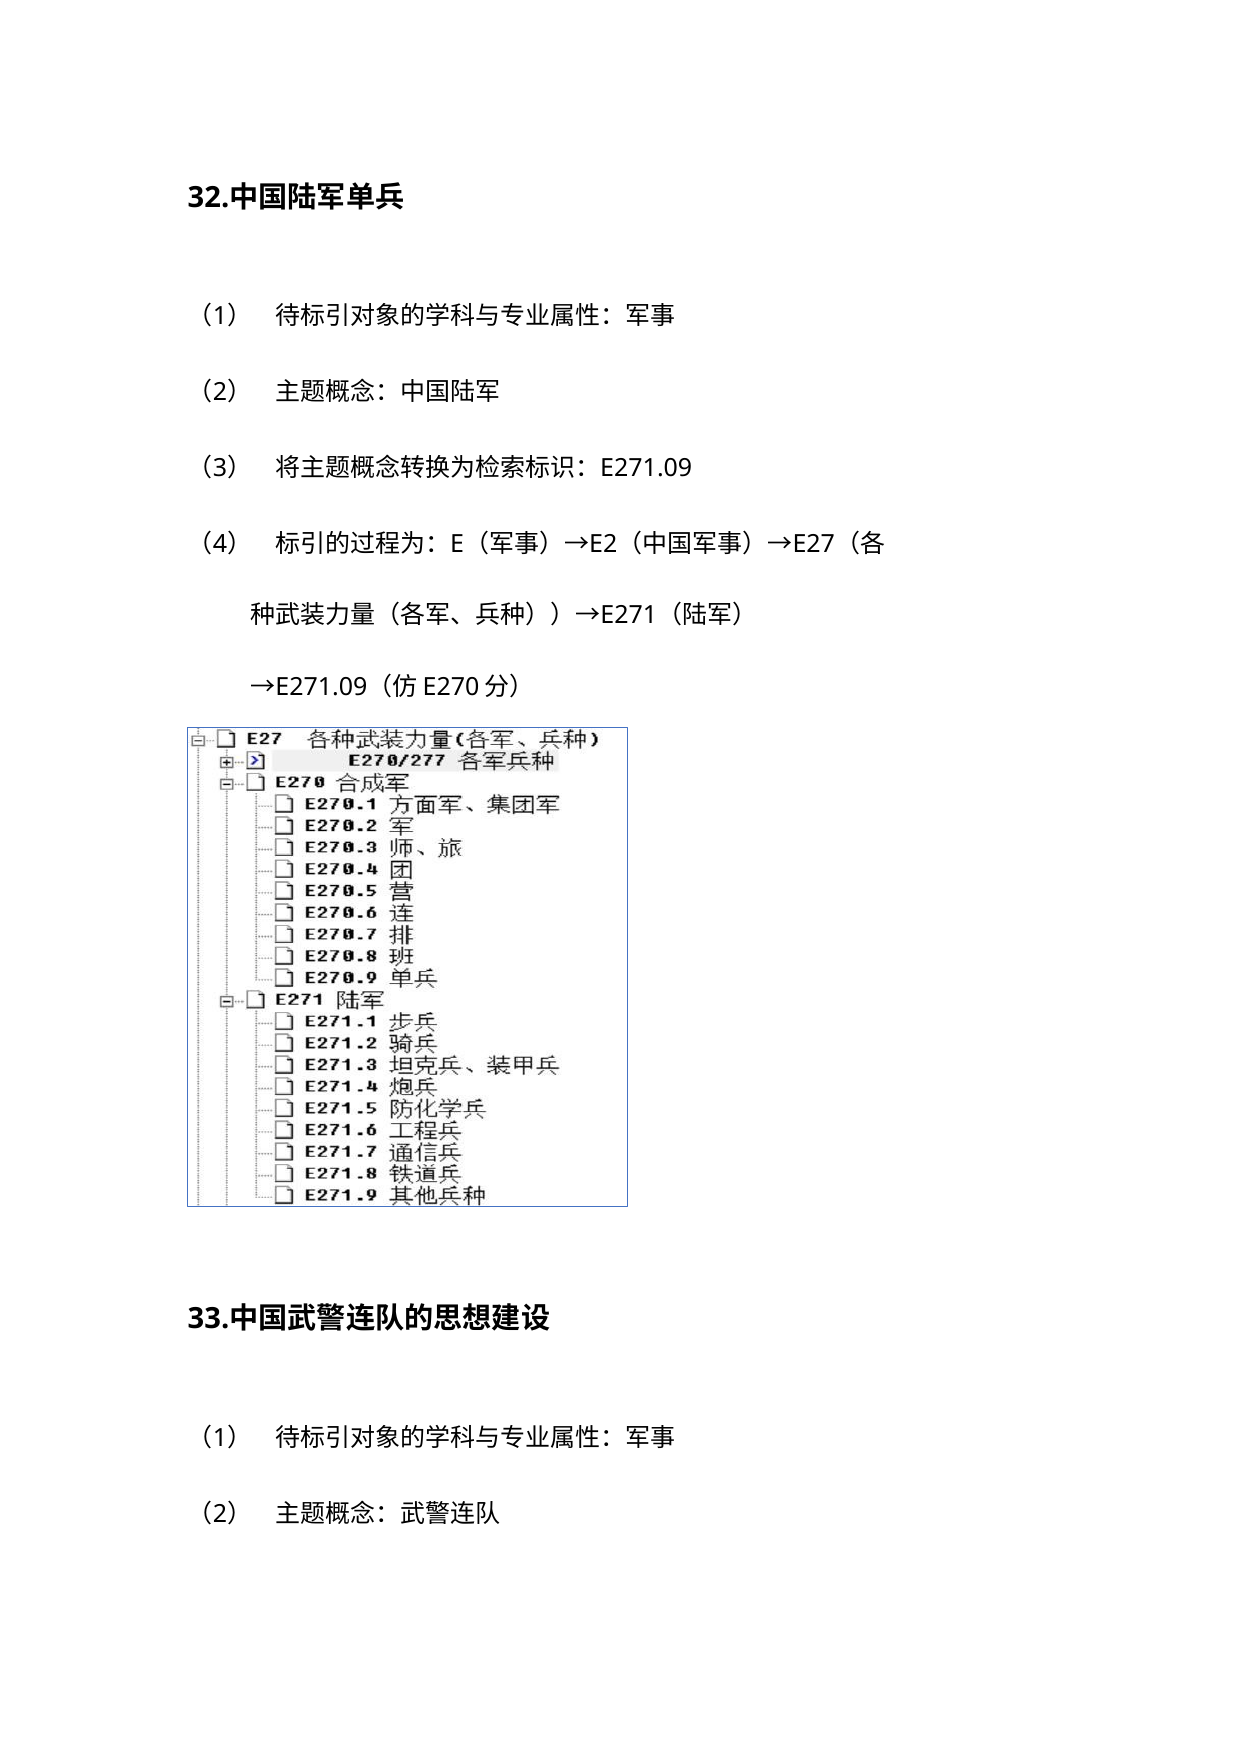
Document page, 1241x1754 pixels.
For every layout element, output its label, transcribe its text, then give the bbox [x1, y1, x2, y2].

list 将主题概念转换为检索标识：E271.09 [188, 433, 888, 498]
picture [188, 728, 627, 1206]
list 待标引对象的学科与专业属性：军事 [188, 281, 888, 346]
list 待标引对象的学科与专业属性：军事 [188, 1403, 888, 1468]
list 主题概念：中国陆军 [188, 357, 888, 422]
subtitle 33.中国武警连队的思想建设 [187, 1284, 1053, 1349]
list 主题概念：武警连队 [188, 1479, 888, 1544]
subtitle 32.中国陆军单兵 [187, 162, 1053, 227]
list 标引的过程为：E（军事）→E2（中国军事）→E27（各种武装力量（各军、兵种））→E271（陆军）→E271.09（仿E270分） [188, 509, 888, 717]
